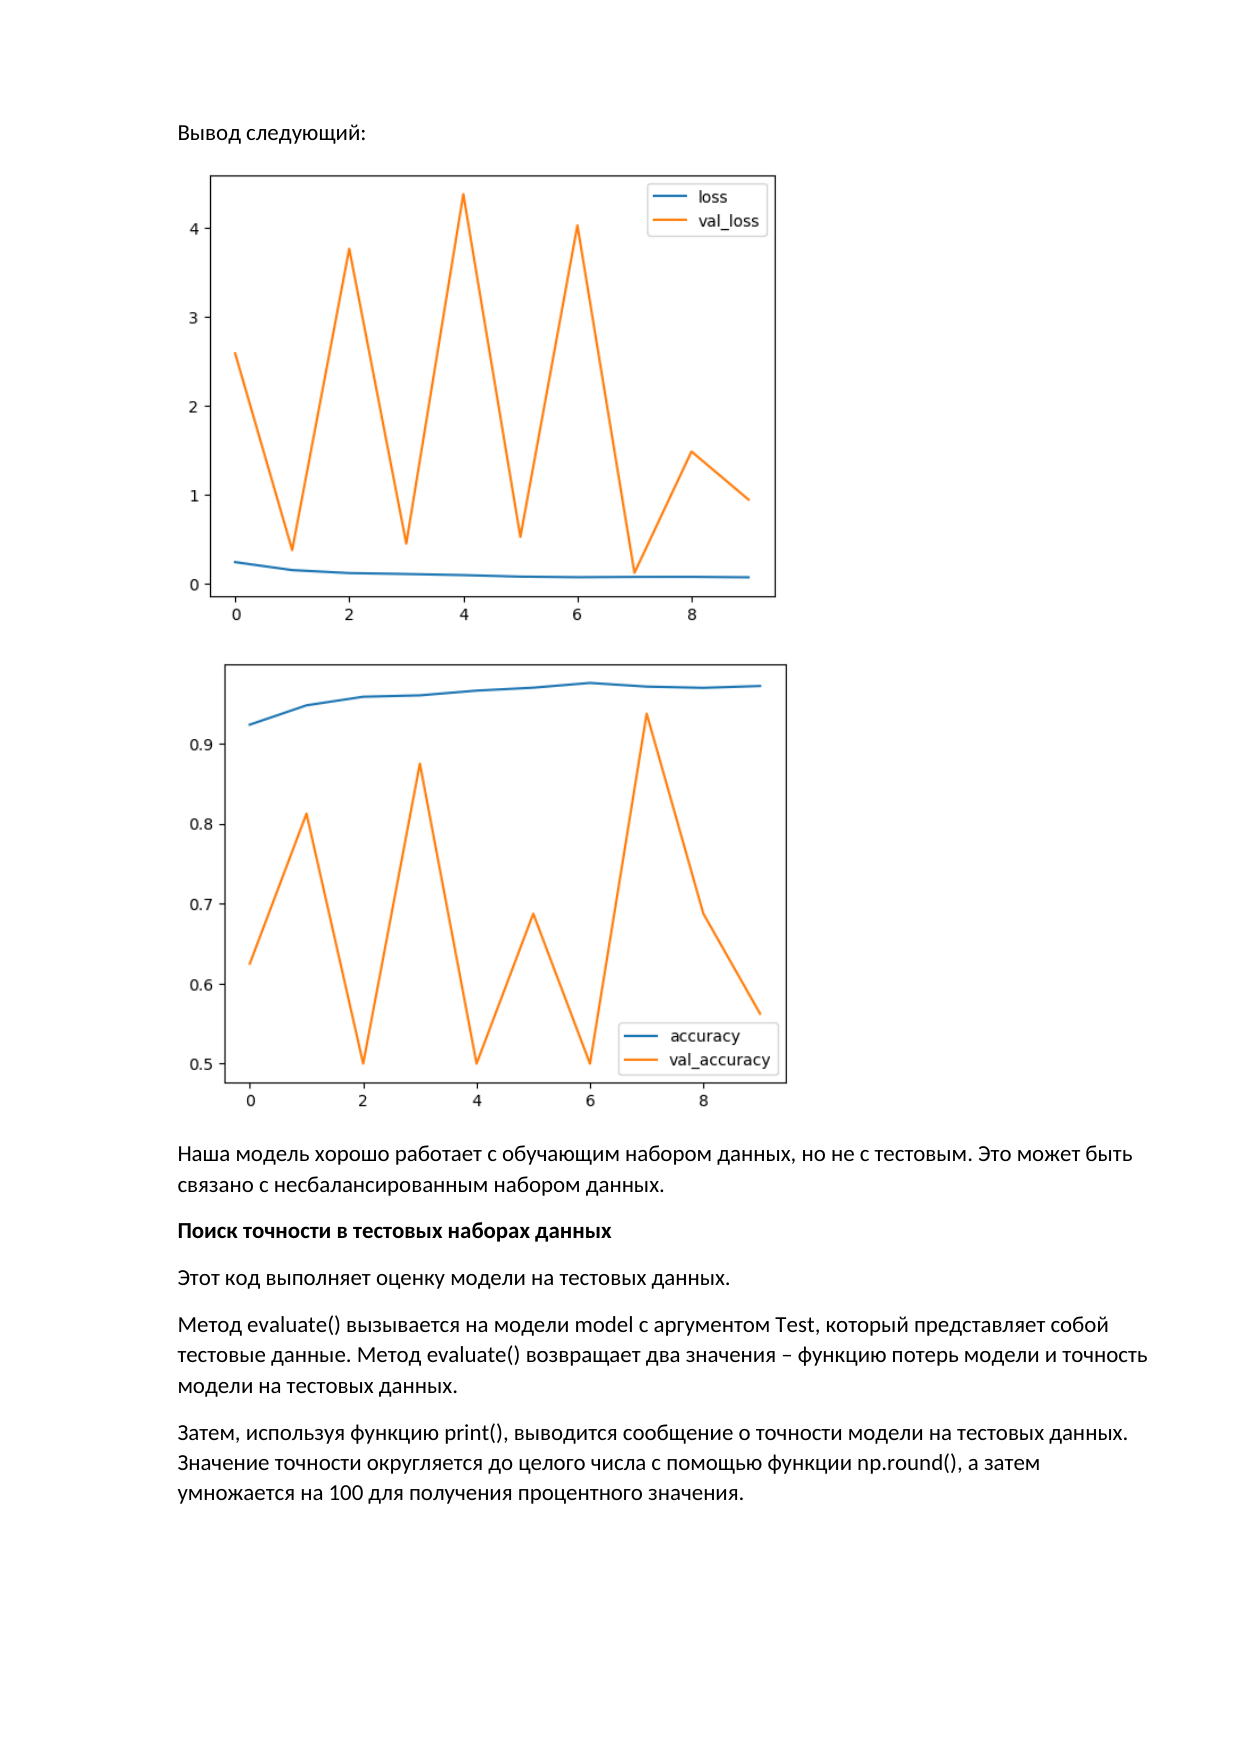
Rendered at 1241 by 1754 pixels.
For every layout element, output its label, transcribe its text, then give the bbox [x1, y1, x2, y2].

picture [177, 653, 796, 1121]
text Вывод следующий: [177, 118, 1152, 146]
text Этот код выполняет оценку модели на тестовых данных. [177, 1263, 1152, 1292]
text Поиск точности в тестовых наборах данных [177, 1217, 1152, 1245]
picture [177, 165, 785, 635]
text Затем, используя функцию print(), выводится сообщение о точности модели на тестовых данных. Значение точности округляется до целого числа с помощью функции np.round(), а затем умножается на 100 для получения процентного значения. [177, 1418, 1152, 1506]
text Наша модель хорошо работает с обучающим набором данных, но не с тестовым. Это может быть связано с несбалансированным набором данных. [177, 1139, 1152, 1198]
text Метод evaluate() вызывается на модели model с аргументом Test, который представляет собой тестовые данные. Метод evaluate() возвращает два значения – функцию потерь модели и точность модели на тестовых данных. [177, 1310, 1152, 1399]
